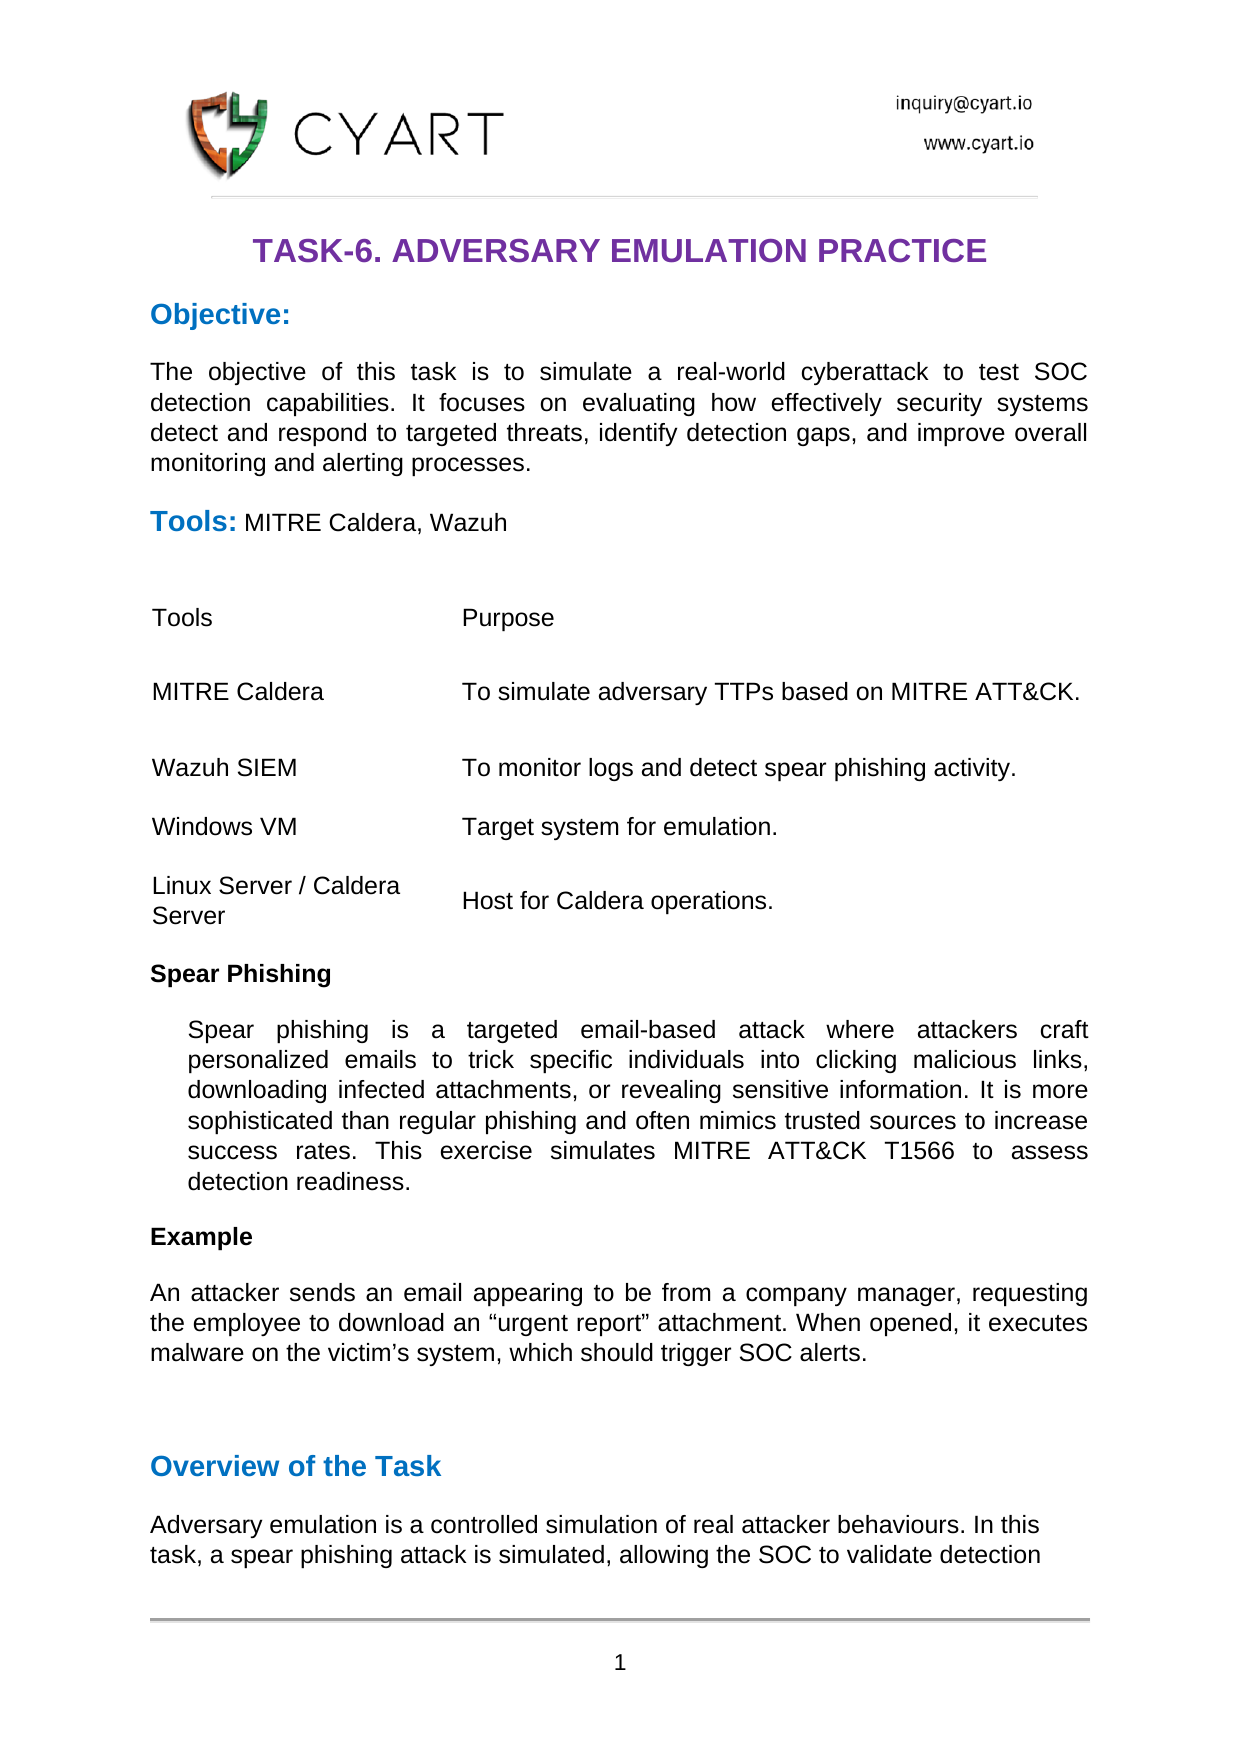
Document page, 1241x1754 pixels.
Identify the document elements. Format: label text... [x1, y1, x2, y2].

text Objective: [150, 297, 1090, 330]
table_cell Host for Caldera operations. [460, 868, 1157, 959]
picture [150, 1618, 1091, 1623]
table_cell Target system for emulation. [460, 810, 1157, 868]
table_header Purpose [460, 601, 1157, 659]
text The objective of this task is to simulate a real-world cyberattack to test SOC detection capabilities. It focuses on evaluating how effectively security systems detect and respond to targeted threats, identify detection gaps, and improve overall monitoring and alerting processes. [150, 357, 1090, 477]
table_cell Windows VM [150, 810, 460, 868]
text TASK-6. ADVERSARY EMULATION PRACTICE [150, 231, 1090, 269]
table_cell MITRE Caldera [150, 660, 460, 750]
table_cell Linux Server / Caldera Server [150, 868, 460, 959]
picture [150, 75, 1091, 202]
table_header Tools [150, 601, 460, 659]
text Spear Phishing [150, 959, 1090, 988]
text Overview of the Task [150, 1449, 1090, 1483]
text An attacker sends an email appearing to be from a company manager, requesting the employee to download an “urgent report” attachment. When opened, it executes malware on the victim’s system, which should trigger SOC alerts. [150, 1278, 1090, 1367]
table_cell Wazuh SIEM [150, 750, 460, 810]
text Example [150, 1222, 1090, 1251]
table_cell To simulate adversary TTPs based on MITRE ATT&CK. [460, 660, 1157, 750]
table_cell To monitor logs and detect spear phishing activity. [460, 750, 1157, 810]
text Spear phishing is a targeted email-based attack where attackers craft personalized emails to trick specific individuals into clicking malicious links, downloading infected attachments, or revealing sensitive information. It is more sophisticated than regular phishing and often mimics trusted sources to increase success rates. This exercise simulates MITRE ATT&CK T1566 to assess detection readiness. [187, 1015, 1090, 1196]
text Tools: MITRE Caldera, Wazuh [150, 504, 1090, 537]
